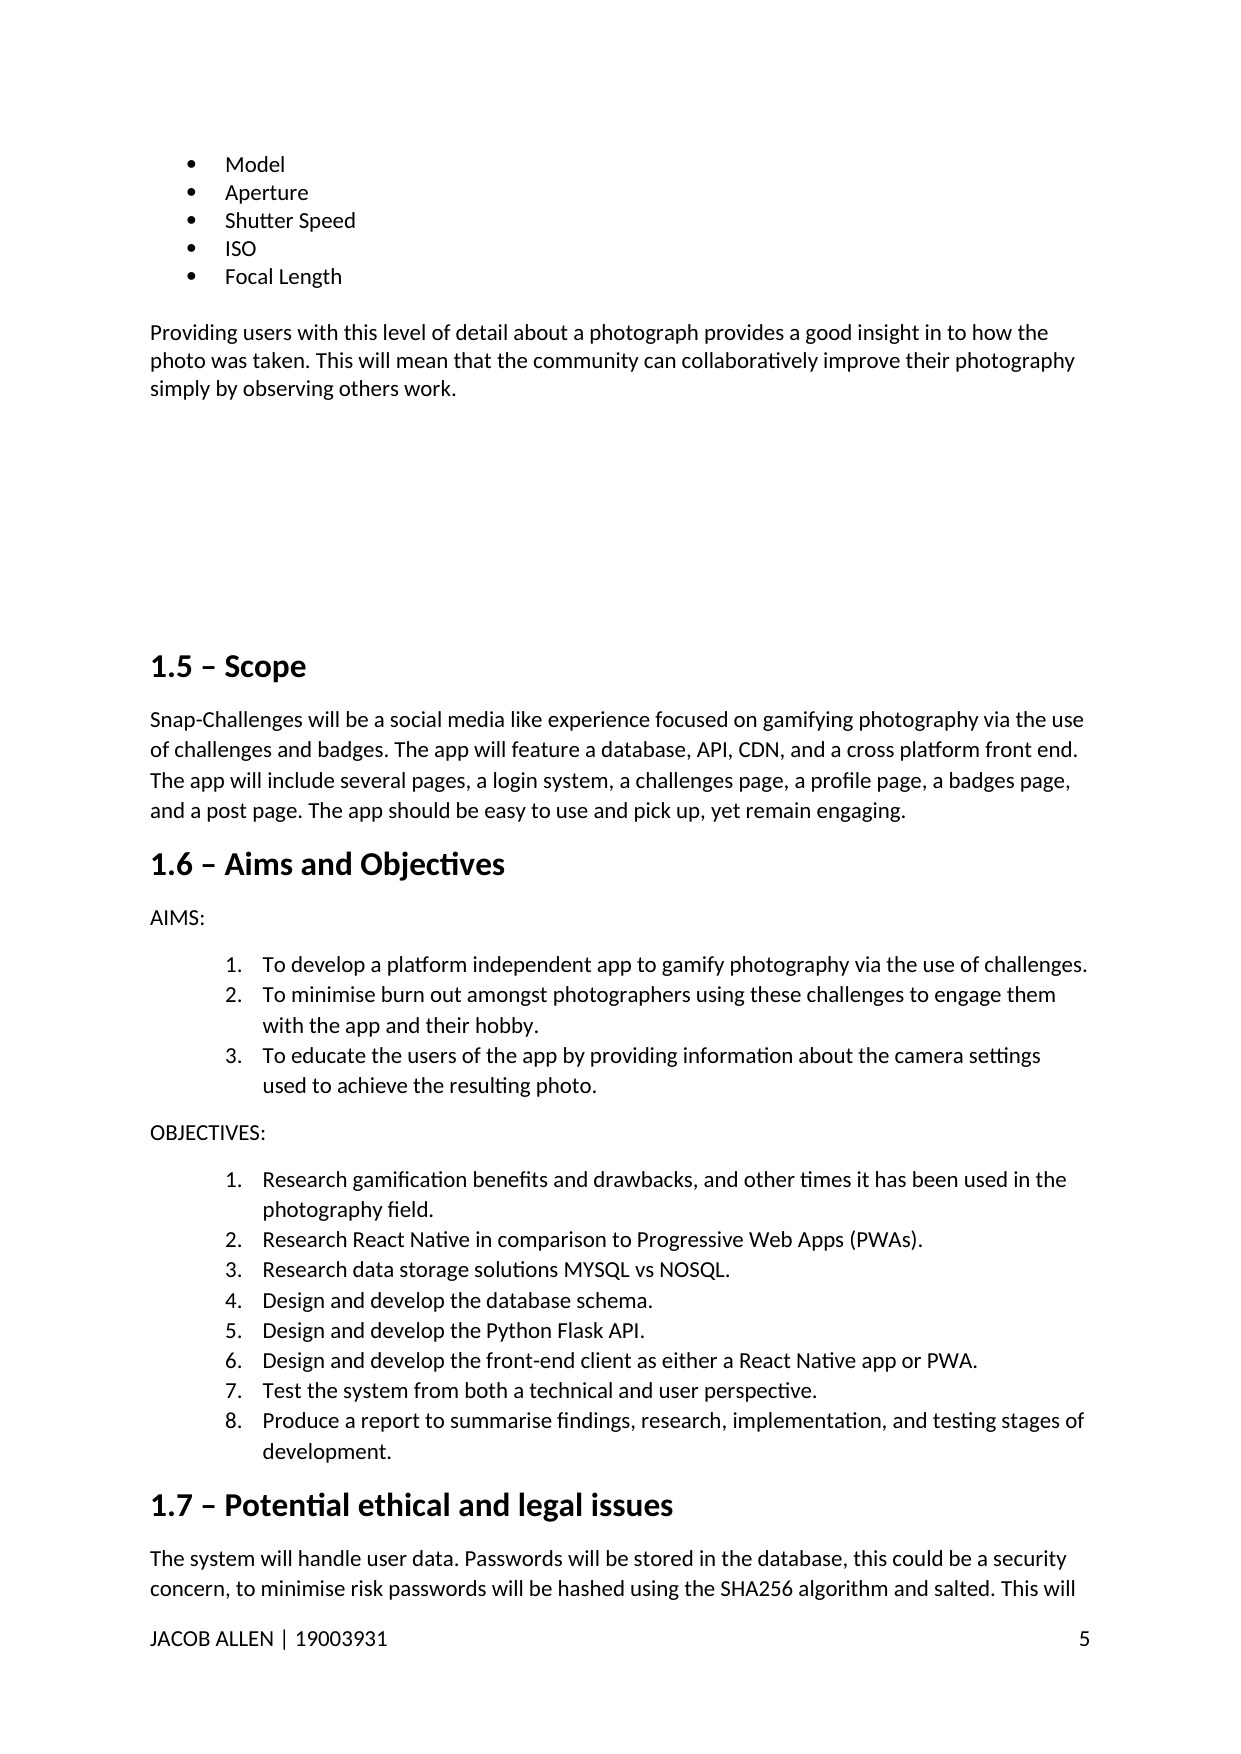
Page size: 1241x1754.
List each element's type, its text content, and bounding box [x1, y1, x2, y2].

text Providing users with this level of detail about a photograph provides a good insight in to how the photo was taken. This will mean that the community can collaboratively improve their photography simply by observing others work. [150, 318, 1090, 402]
list Model [187, 150, 1090, 178]
list Design and develop the Python Flask API. [225, 1316, 1090, 1344]
list Produce a report to summarise findings, research, implementation, and testing stages of development. [225, 1407, 1090, 1465]
text AIMS: [150, 903, 1090, 931]
text OBJECTIVES: [150, 1118, 1090, 1146]
list To develop a platform independent app to gamify photography via the use of challenges. [225, 950, 1090, 978]
list Shutter Speed [187, 206, 1090, 234]
list Design and develop the database schema. [225, 1286, 1090, 1314]
list Aperture [187, 178, 1090, 206]
list Research gamification benefits and drawbacks, and other times it has been used in the photography field. [225, 1165, 1090, 1223]
text 1.5 – Scope [150, 645, 1090, 685]
list Test the system from both a technical and user perspective. [225, 1376, 1090, 1404]
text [150, 1544, 1090, 1602]
list ISO [187, 234, 1090, 262]
list Research React Native in comparison to Progressive Web Apps (PWAs). [225, 1225, 1090, 1253]
text 1.7 – Potential ethical and legal issues [150, 1484, 1090, 1524]
list Design and develop the front-end client as either a React Native app or PWA. [225, 1346, 1090, 1374]
list Focal Length [187, 262, 1090, 290]
text Snap-Challenges will be a social media like experience focused on gamifying photography via the use of challenges and badges. The app will feature a database, API, CDN, and a cross platform front end. The app will include several pages, a login system, a challenges page, a profile page, a badges page, and a post page. The app should be easy to use and pick up, yet remain engaging. [150, 705, 1090, 824]
list To minimise burn out amongst photographers using these challenges to engage them with the app and their hobby. [225, 981, 1090, 1039]
list To educate the users of the app by providing information about the camera settings used to achieve the resulting photo. [225, 1041, 1090, 1099]
text 1.6 – Aims and Objectives [150, 843, 1090, 883]
list Research data storage solutions MYSQL vs NOSQL. [225, 1256, 1090, 1283]
